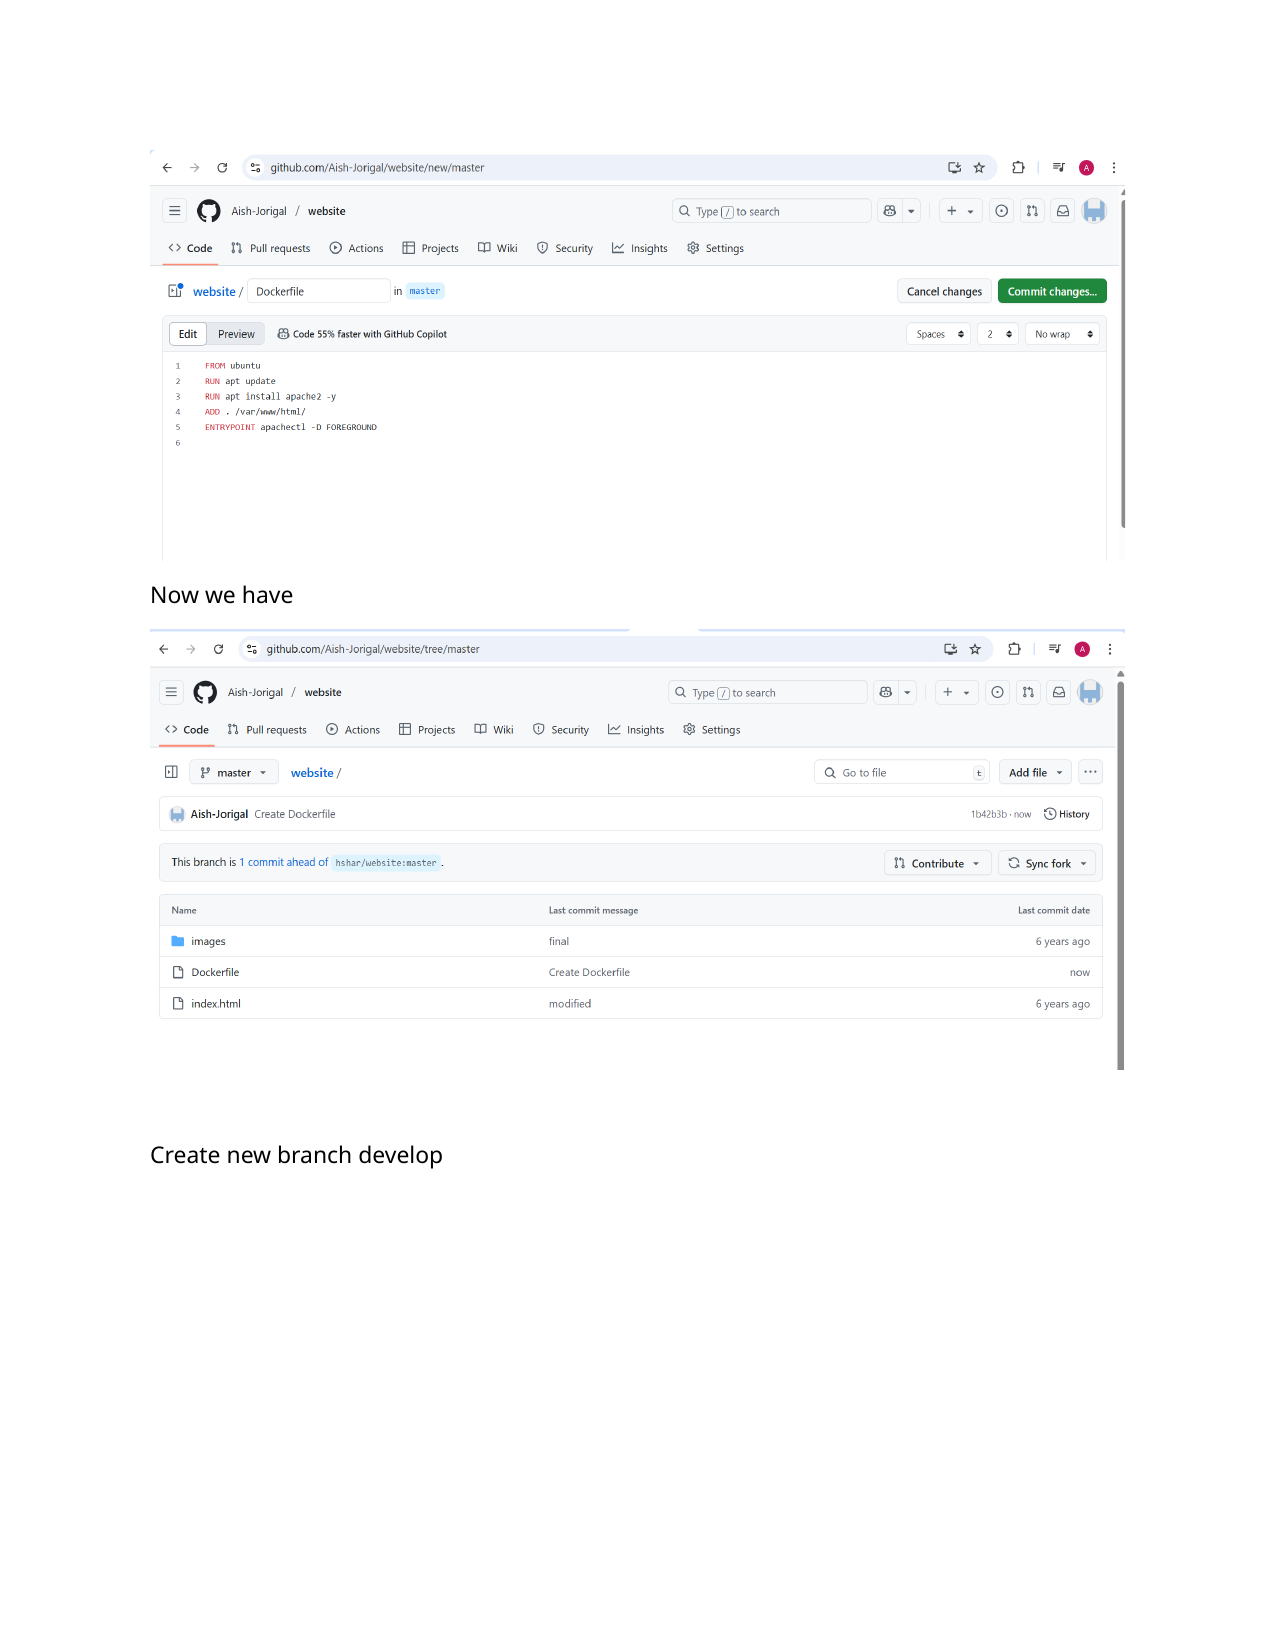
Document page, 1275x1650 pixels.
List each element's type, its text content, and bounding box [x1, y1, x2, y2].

picture [150, 150, 1125, 561]
text Create new branch develop [150, 1139, 1125, 1171]
text Now we have [150, 579, 1125, 611]
picture [150, 629, 1125, 1070]
